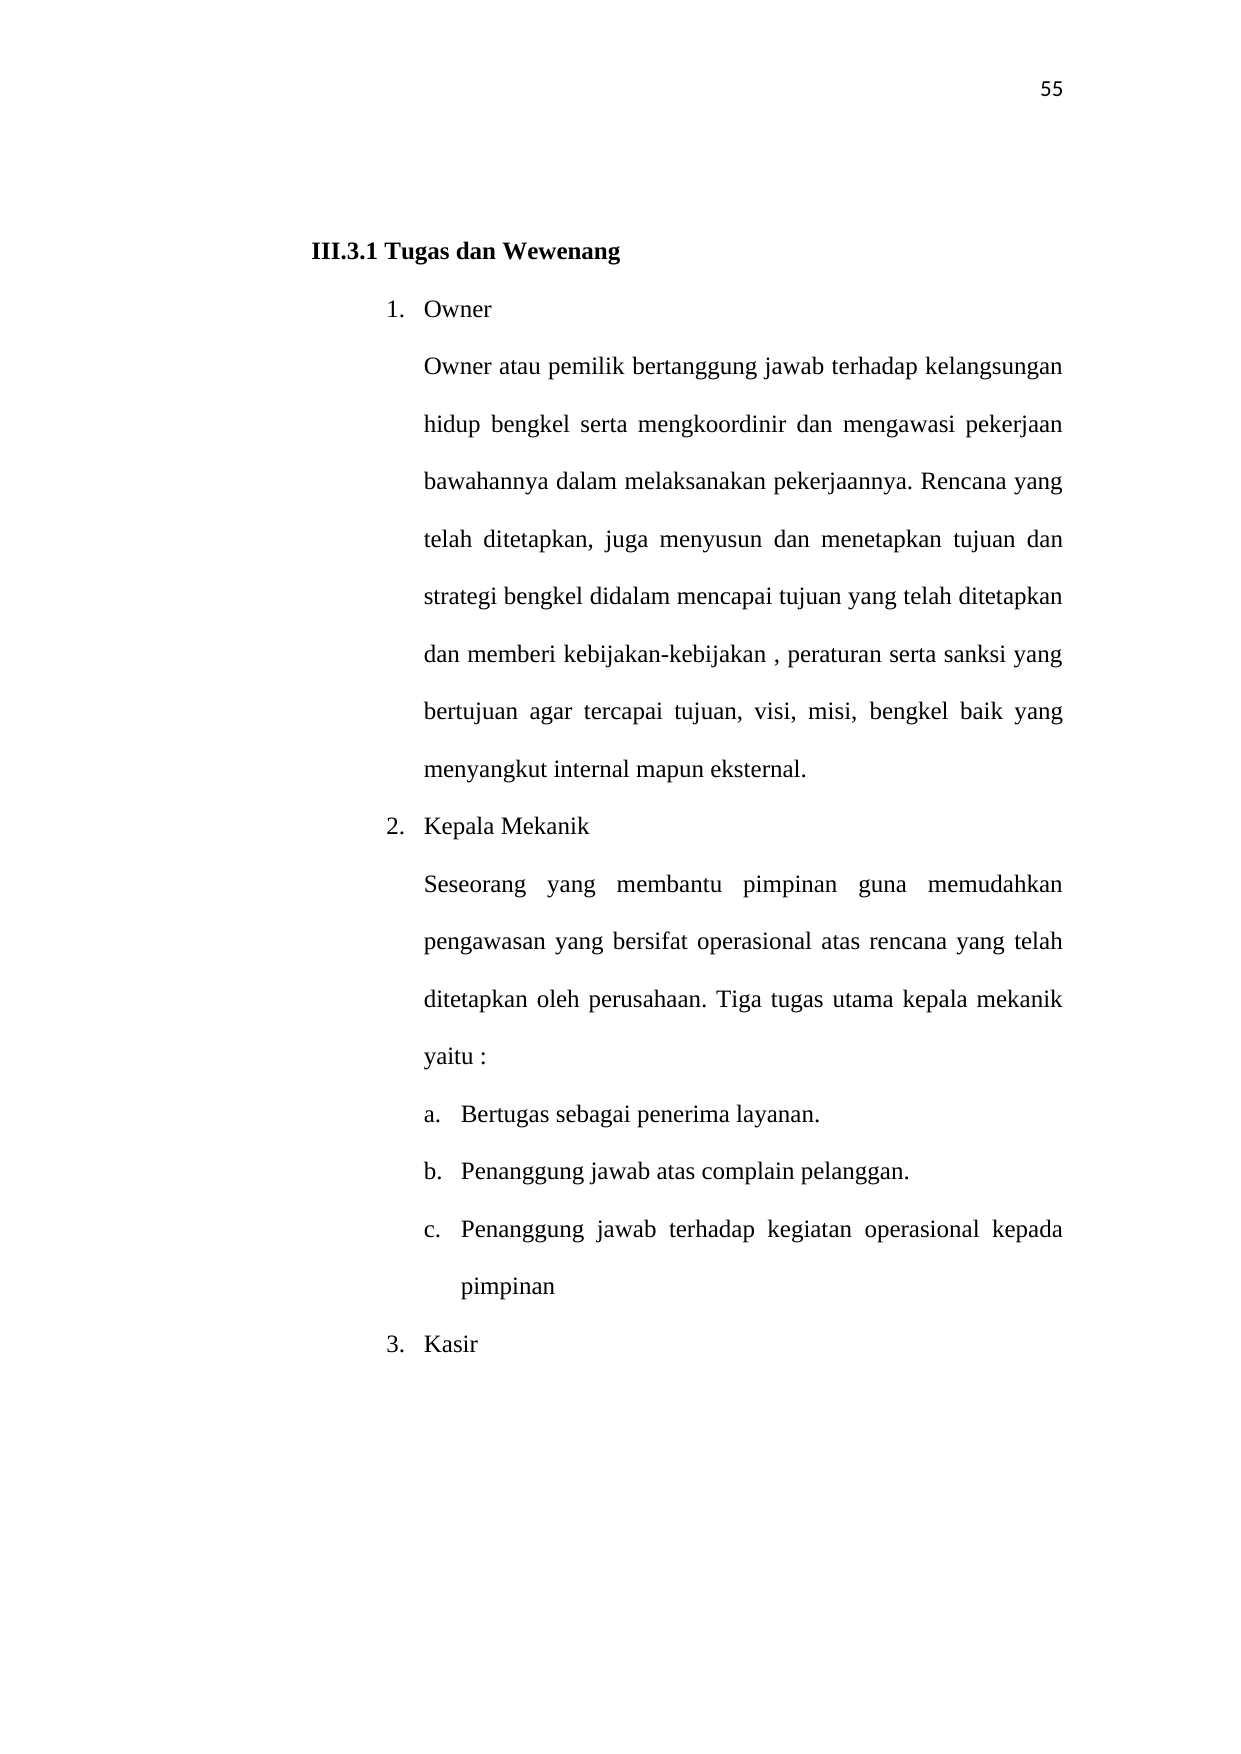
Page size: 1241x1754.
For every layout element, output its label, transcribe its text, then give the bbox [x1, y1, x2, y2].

subtitle Tugas dan Wewenang [311, 236, 1063, 265]
list Penanggung jawab atas complain pelanggan. [423, 1156, 1063, 1185]
subtitle Owner atau pemilik bertanggung jawab terhadap kelangsungan hidup bengkel serta mengkoordinir dan mengawasi pekerjaan bawahannya dalam melaksanakan pekerjaannya. Rencana yang telah ditetapkan, juga menyusun dan menetapkan tujuan dan strategi bengkel didalam mencapai tujuan yang telah ditetapkan dan memberi kebijakan-kebijakan , peraturan serta sanksi yang bertujuan agar tercapai tujuan, visi, misi, bengkel baik yang menyangkut internal mapun eksternal. [423, 351, 1063, 782]
list Bertugas sebagai penerima layanan. [423, 1099, 1063, 1127]
list Owner [386, 294, 1063, 322]
list Kepala Mekanik [386, 811, 1063, 840]
list Penanggung jawab terhadap kegiatan operasional kepada pimpinan [423, 1214, 1063, 1300]
list Kasir [386, 1329, 1063, 1357]
subtitle Seseorang yang membantu pimpinan guna memudahkan pengawasan yang bersifat operasional atas rencana yang telah ditetapkan oleh perusahaan. Tiga tugas utama kepala mekanik yaitu : [423, 869, 1063, 1070]
